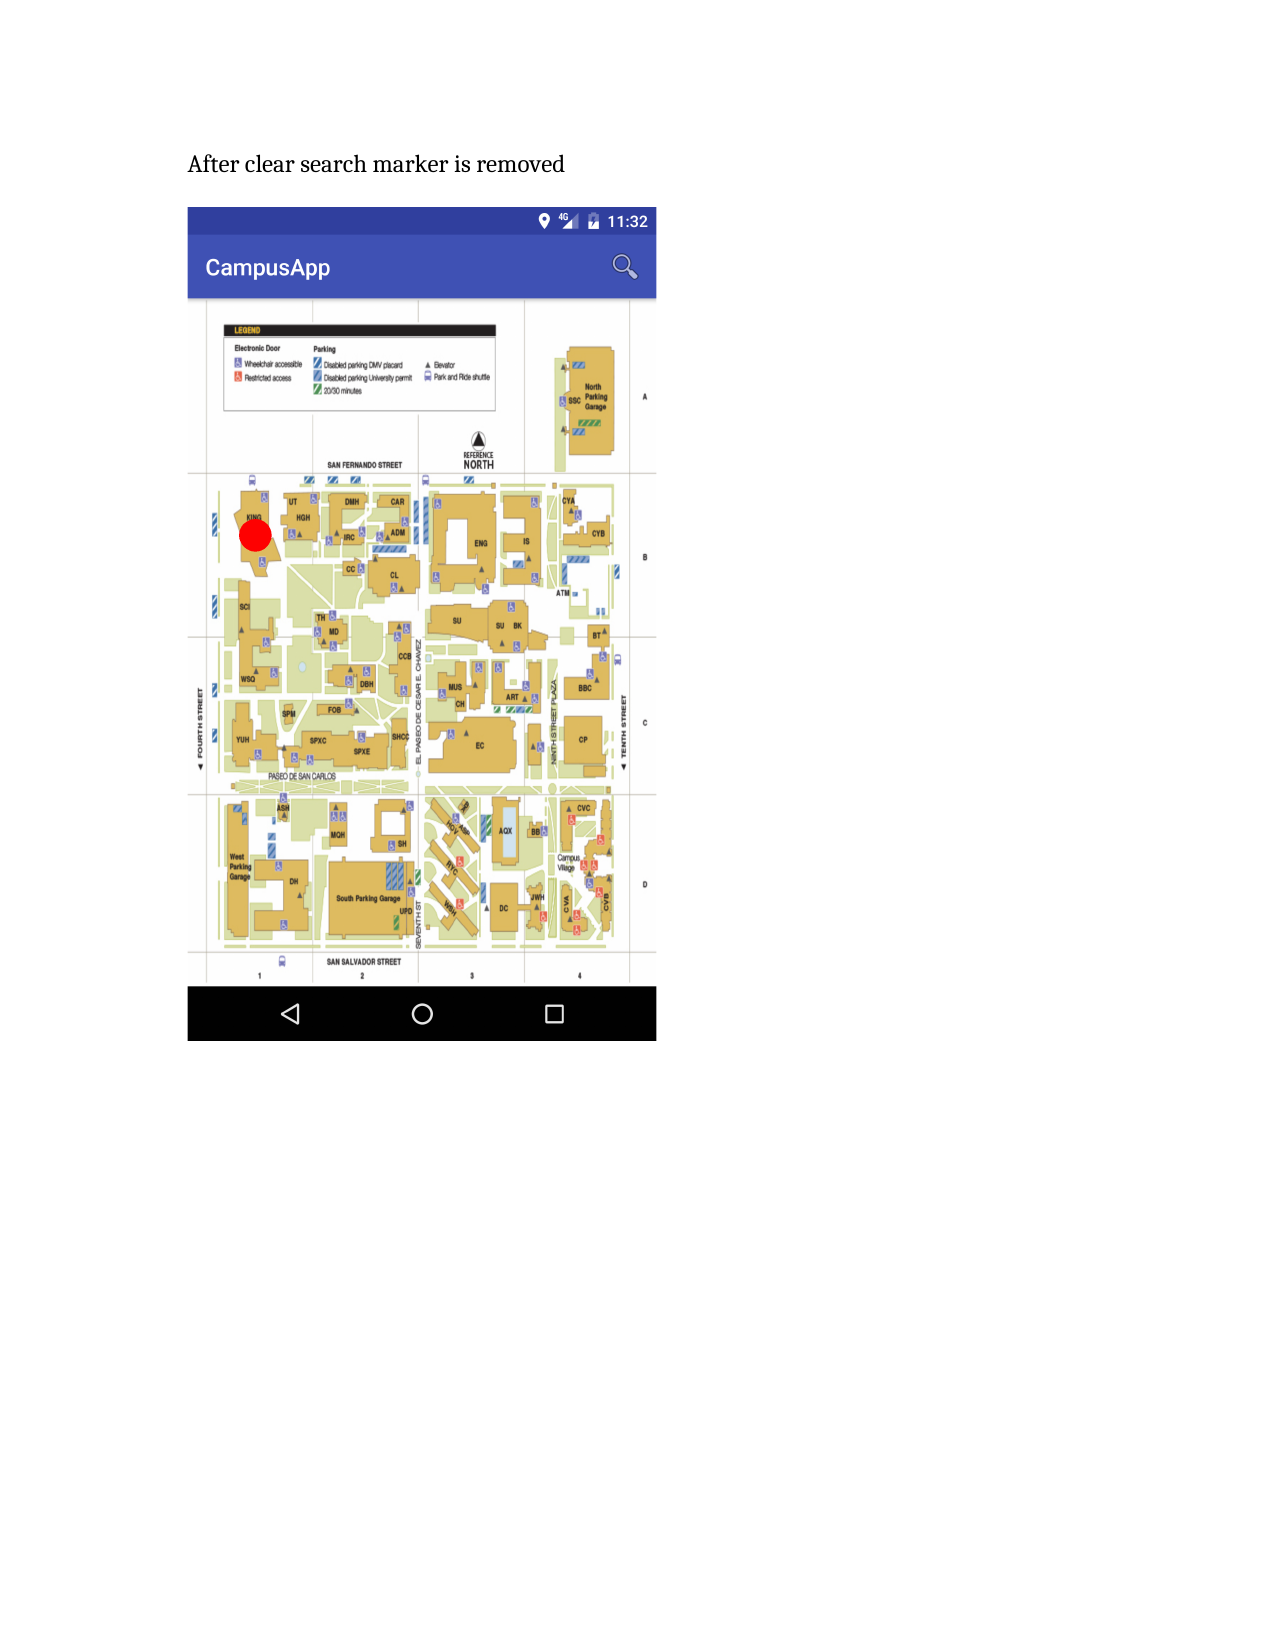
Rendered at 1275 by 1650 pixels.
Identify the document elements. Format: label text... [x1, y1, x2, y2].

text After clear search marker is removed [187, 150, 1087, 179]
picture [187, 207, 657, 1041]
